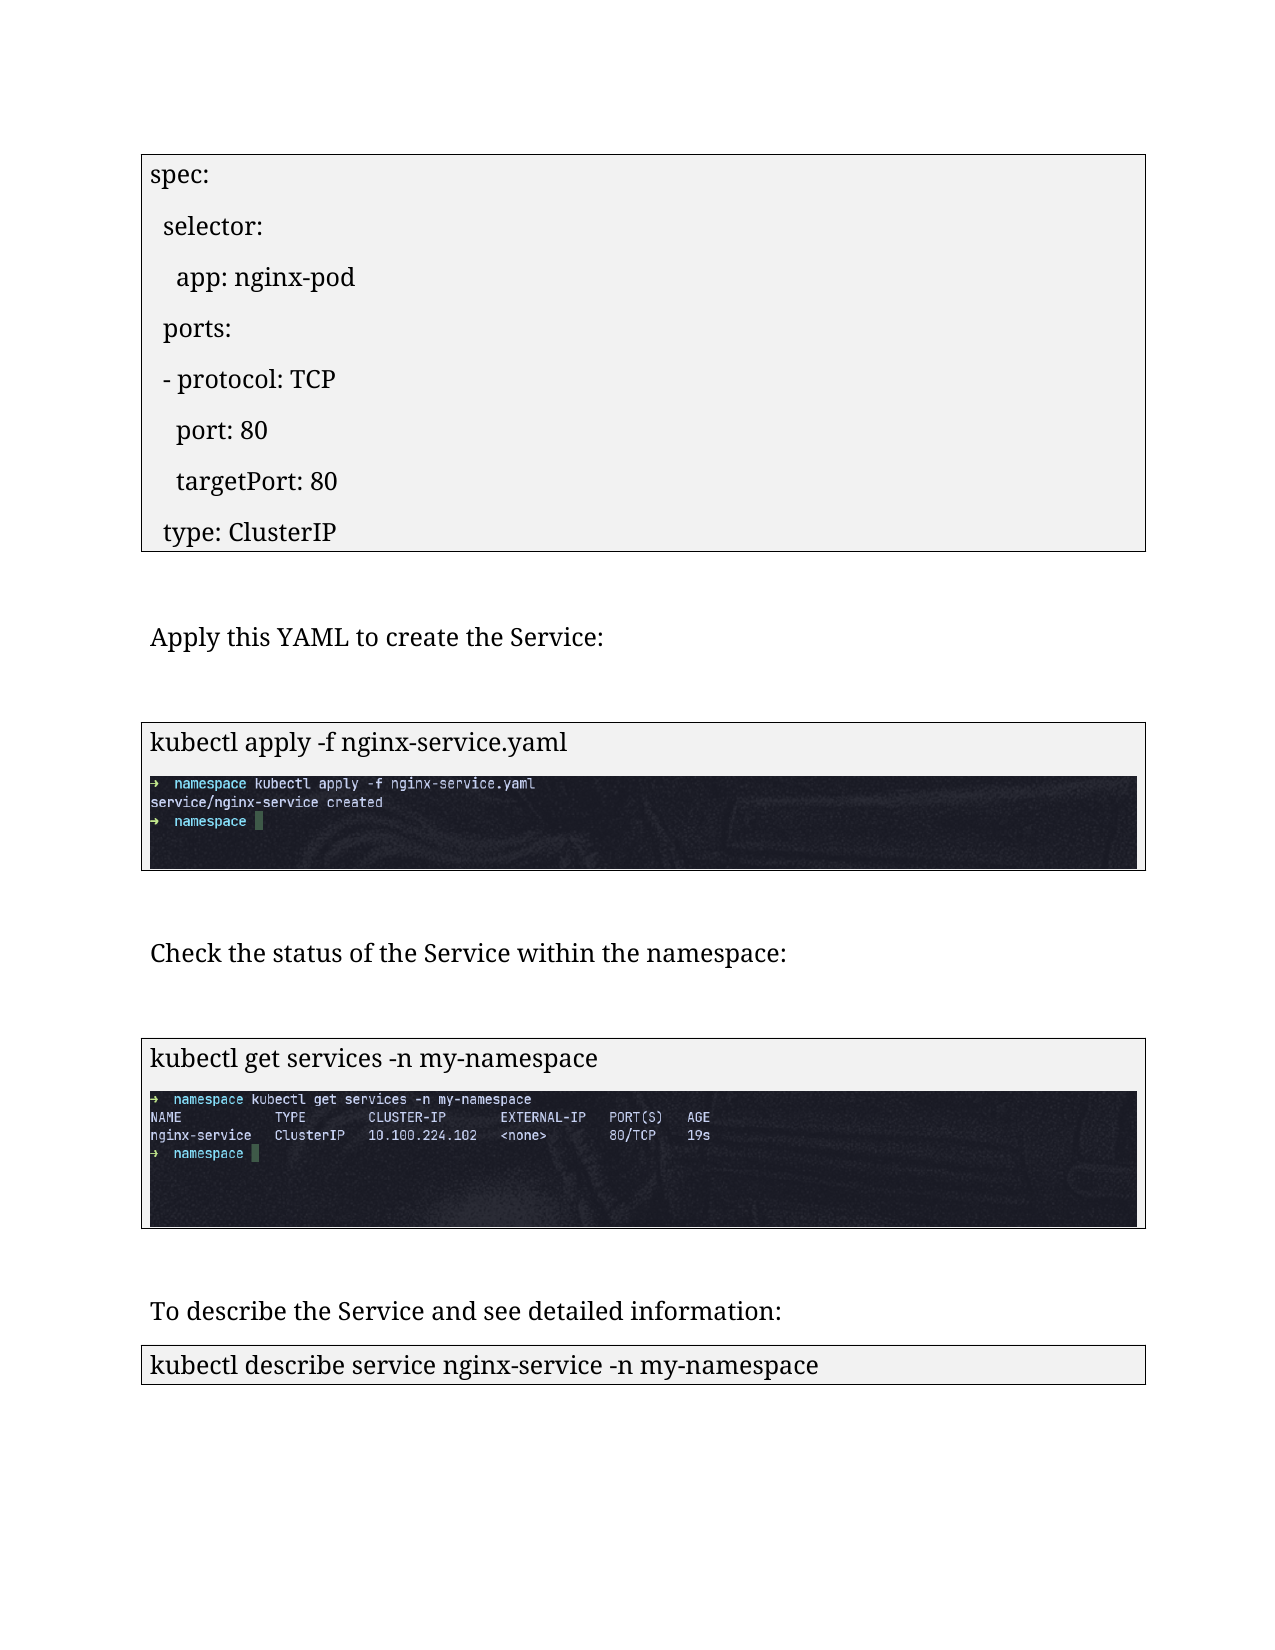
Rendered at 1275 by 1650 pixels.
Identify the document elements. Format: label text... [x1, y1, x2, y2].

picture [150, 1091, 1137, 1227]
text selector: [142, 205, 1145, 242]
text Apply this YAML to create the Service: [150, 620, 1137, 654]
text - protocol: TCP [142, 358, 1145, 395]
picture [150, 776, 1137, 869]
text ports: [142, 307, 1145, 344]
text kubectl get services -n my-namespace [142, 1039, 1145, 1075]
text Check the status of the Service within the namespace: [150, 935, 1137, 969]
text kubectl apply -f nginx-service.yaml [142, 723, 1145, 759]
text app: nginx-pod [142, 256, 1145, 293]
text To describe the Service and see detailed information: [150, 1293, 1137, 1328]
text type: ClusterIP [142, 511, 1145, 551]
text port: 80 [142, 409, 1145, 446]
text kubectl describe service nginx-service -n my-namespace [142, 1346, 1145, 1384]
text targetPort: 80 [142, 460, 1145, 497]
text spec: [142, 155, 1145, 191]
